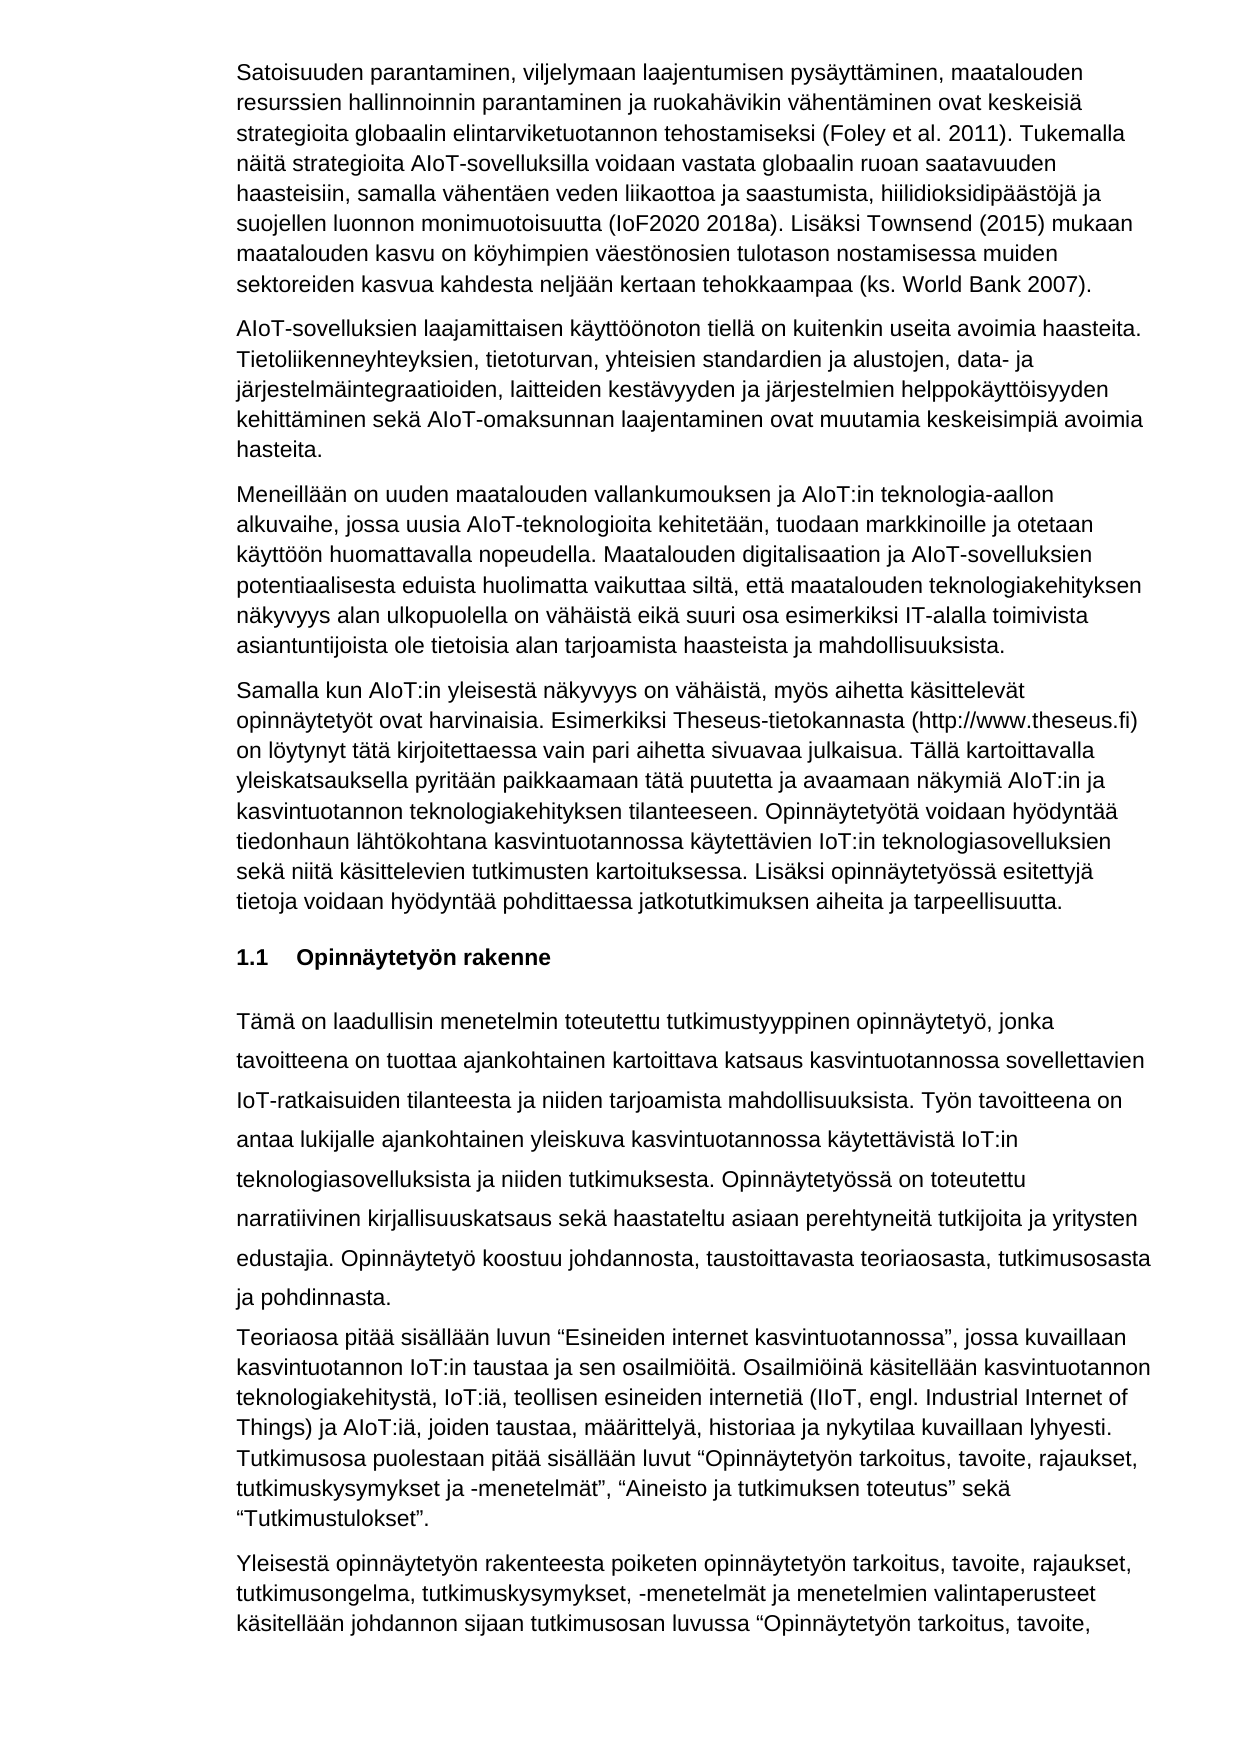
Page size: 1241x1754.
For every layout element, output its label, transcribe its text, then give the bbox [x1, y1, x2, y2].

text AIoT-sovelluksien laajamittaisen käyttöönoton tiellä on kuitenkin useita avoimia haasteita. Tietoliikenneyhteyksien, tietoturvan, yhteisien standardien ja alustojen, data- ja järjestelmäintegraatioiden, laitteiden kestävyyden ja järjestelmien helppokäyttöisyyden kehittäminen sekä AIoT-omaksunnan laajentaminen ovat muutamia keskeisimpiä avoimia hasteita. [236, 315, 1152, 462]
text Samalla kun AIoT:in yleisestä näkyvyys on vähäistä, myös aihetta käsittelevät opinnäytetyöt ovat harvinaisia. Esimerkiksi Theseus-tietokannasta (http://www.theseus.fi) on löytynyt tätä kirjoitettaessa vain pari aihetta sivuavaa julkaisua. Tällä kartoittavalla yleiskatsauksella pyritään paikkaamaan tätä puutetta ja avaamaan näkymiä AIoT:in ja kasvintuotannon teknologiakehityksen tilanteeseen. Opinnäytetyötä voidaan hyödyntää tiedonhaun lähtökohtana kasvintuotannossa käytettävien IoT:in teknologiasovelluksien sekä niitä käsittelevien tutkimusten kartoituksessa. Lisäksi opinnäytetyössä esitettyjä tietoja voidaan hyödyntää pohdittaessa jatkotutkimuksen aiheita ja tarpeellisuutta. [236, 677, 1152, 914]
text Meneillään on uuden maatalouden vallankumouksen ja AIoT:in teknologia-aallon alkuvaihe, jossa uusia AIoT-teknologioita kehitetään, tuodaan markkinoille ja otetaan käyttöön huomattavalla nopeudella. Maatalouden digitalisaation ja AIoT-sovelluksien potentiaalisesta eduista huolimatta vaikuttaa siltä, että maatalouden teknologiakehityksen näkyvyys alan ulkopuolella on vähäistä eikä suuri osa esimerkiksi IT-alalla toimivista asiantuntijoista ole tietoisia alan tarjoamista haasteista ja mahdollisuuksista. [236, 481, 1152, 658]
text Teoriaosa pitää sisällään luvun “Esineiden internet kasvintuotannossa”, jossa kuvaillaan kasvintuotannon IoT:in taustaa ja sen osailmiöitä. Osailmiöinä käsitellään kasvintuotannon teknologiakehitystä, IoT:iä, teollisen esineiden internetiä (IIoT, engl. Industrial Internet of Things) ja AIoT:iä, joiden taustaa, määrittelyä, historiaa ja nykytilaa kuvaillaan lyhyesti. Tutkimusosa puolestaan pitää sisällään luvut “Opinnäytetyön tarkoitus, tavoite, rajaukset, tutkimuskysymykset ja -menetelmät”, “Aineisto ja tutkimuksen toteutus” sekä “Tutkimustulokset”. [236, 1324, 1152, 1531]
text Satoisuuden parantaminen, viljelymaan laajentumisen pysäyttäminen, maatalouden resurssien hallinnoinnin parantaminen ja ruokahävikin vähentäminen ovat keskeisiä strategioita globaalin elintarviketuotannon tehostamiseksi (Foley et al. 2011). Tukemalla näitä strategioita AIoT-sovelluksilla voidaan vastata globaalin ruoan saatavuuden haasteisiin, samalla vähentäen veden liikaottoa ja saastumista, hiilidioksidipäästöjä ja suojellen luonnon monimuotoisuutta (IoF2020 2018a). Lisäksi Townsend (2015) mukaan maatalouden kasvu on köyhimpien väestönosien tulotason nostamisessa muiden sektoreiden kasvua kahdesta neljään kertaan tehokkaampaa (ks. World Bank 2007). [236, 59, 1152, 297]
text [236, 1550, 1152, 1637]
subtitle Opinnäytetyön rakenne [236, 943, 1152, 970]
